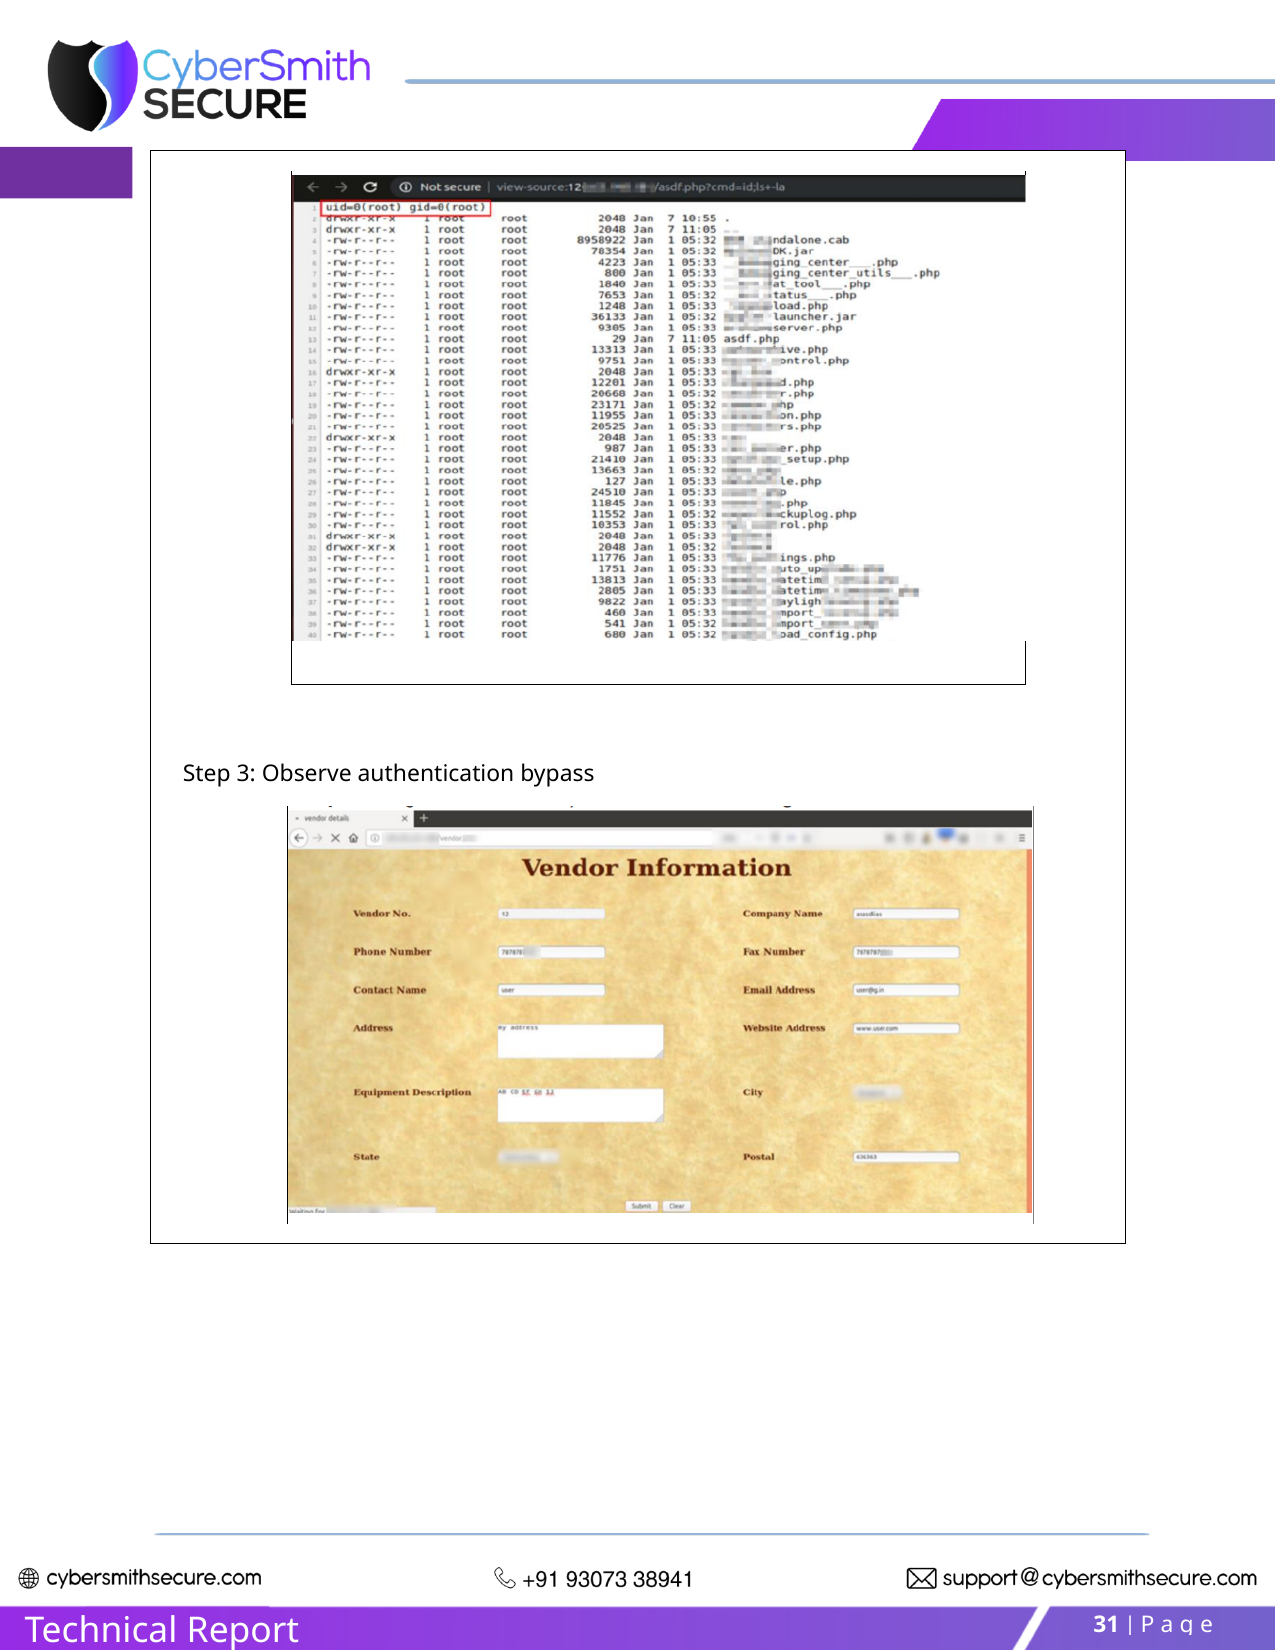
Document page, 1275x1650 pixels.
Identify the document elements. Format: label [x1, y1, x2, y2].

picture [283, 171, 1034, 695]
table_cell [151, 151, 1125, 1243]
picture [234, 1625, 245, 1640]
picture [47, 40, 1275, 161]
picture [283, 806, 1034, 1224]
picture [0, 1533, 1275, 1650]
